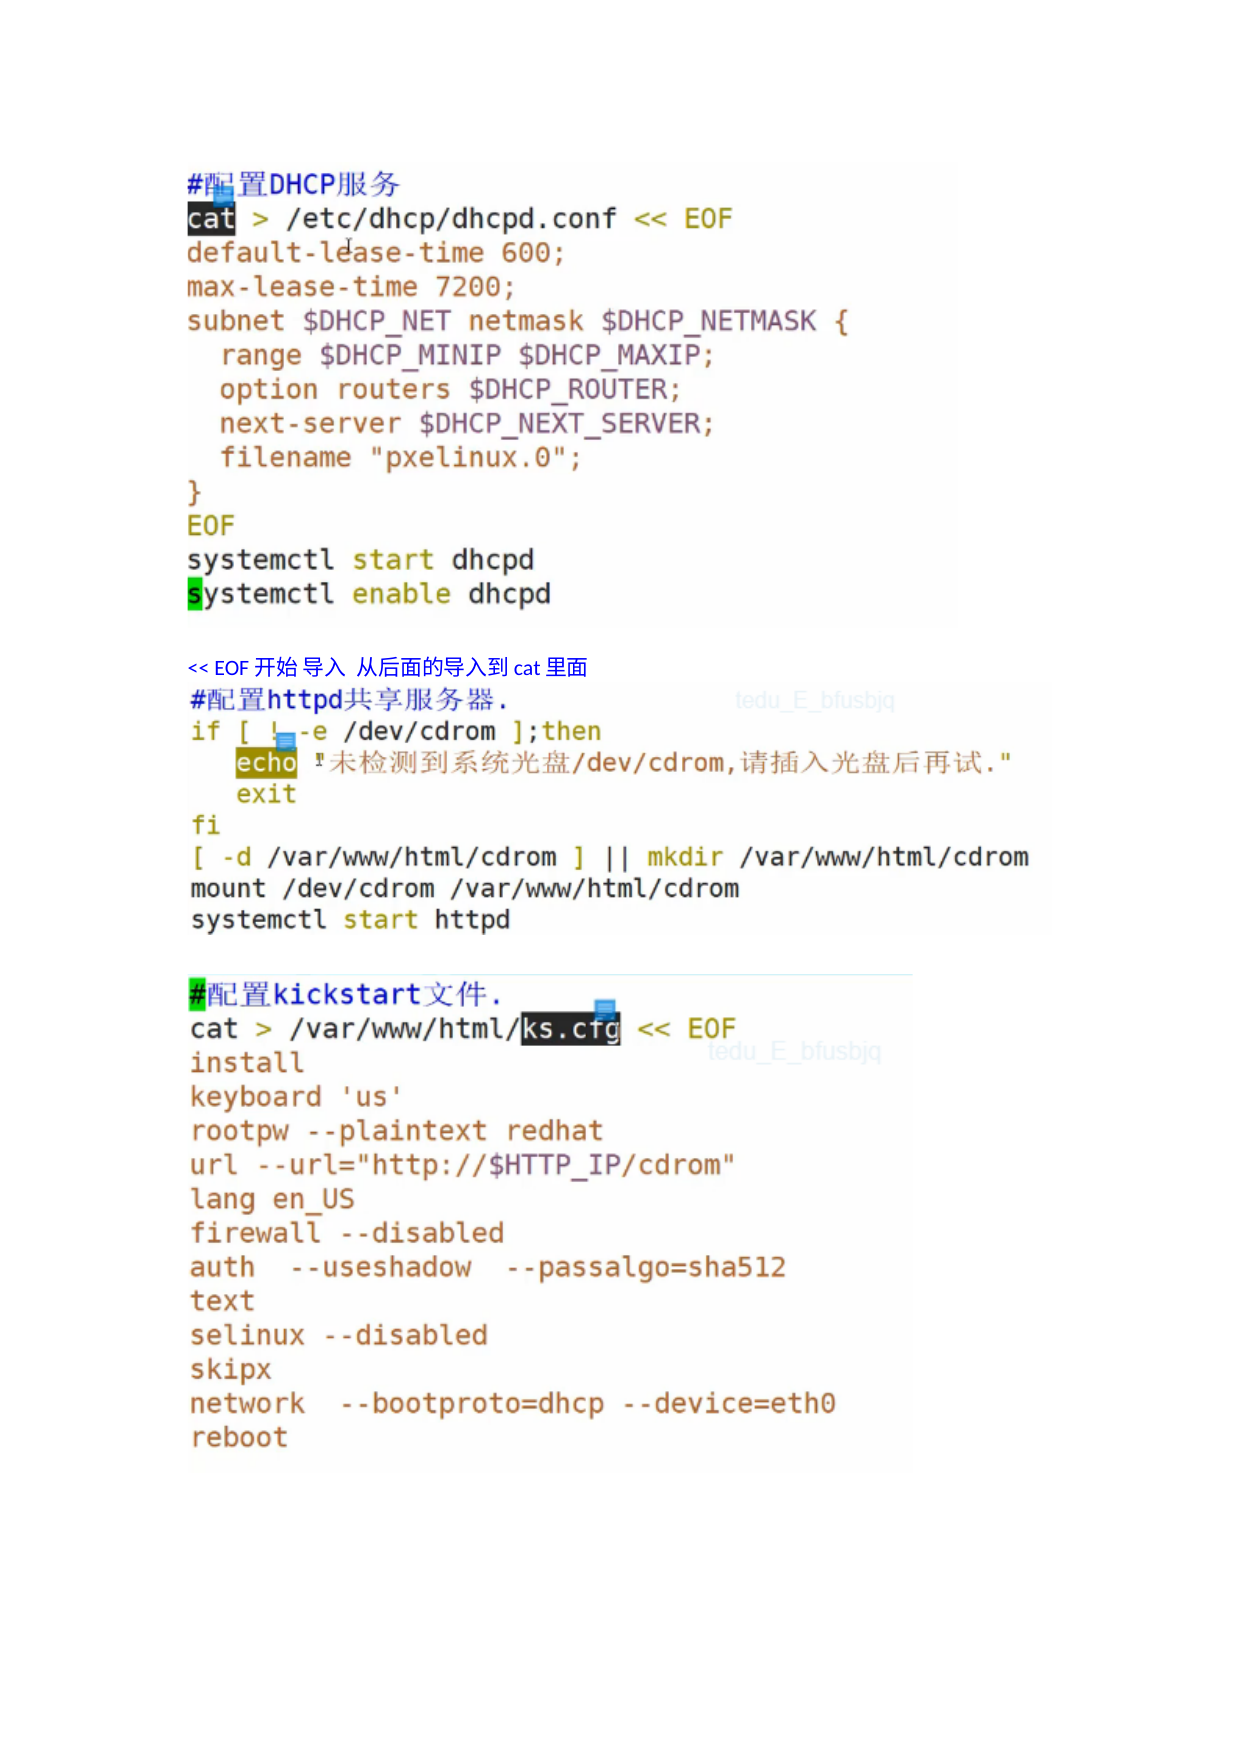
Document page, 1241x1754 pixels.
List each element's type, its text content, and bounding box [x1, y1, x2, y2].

picture [187, 162, 958, 628]
picture [187, 974, 913, 1473]
picture [187, 682, 1053, 935]
text << EOF 开始 导入 从后面的导入到cat里面 [187, 649, 1053, 682]
